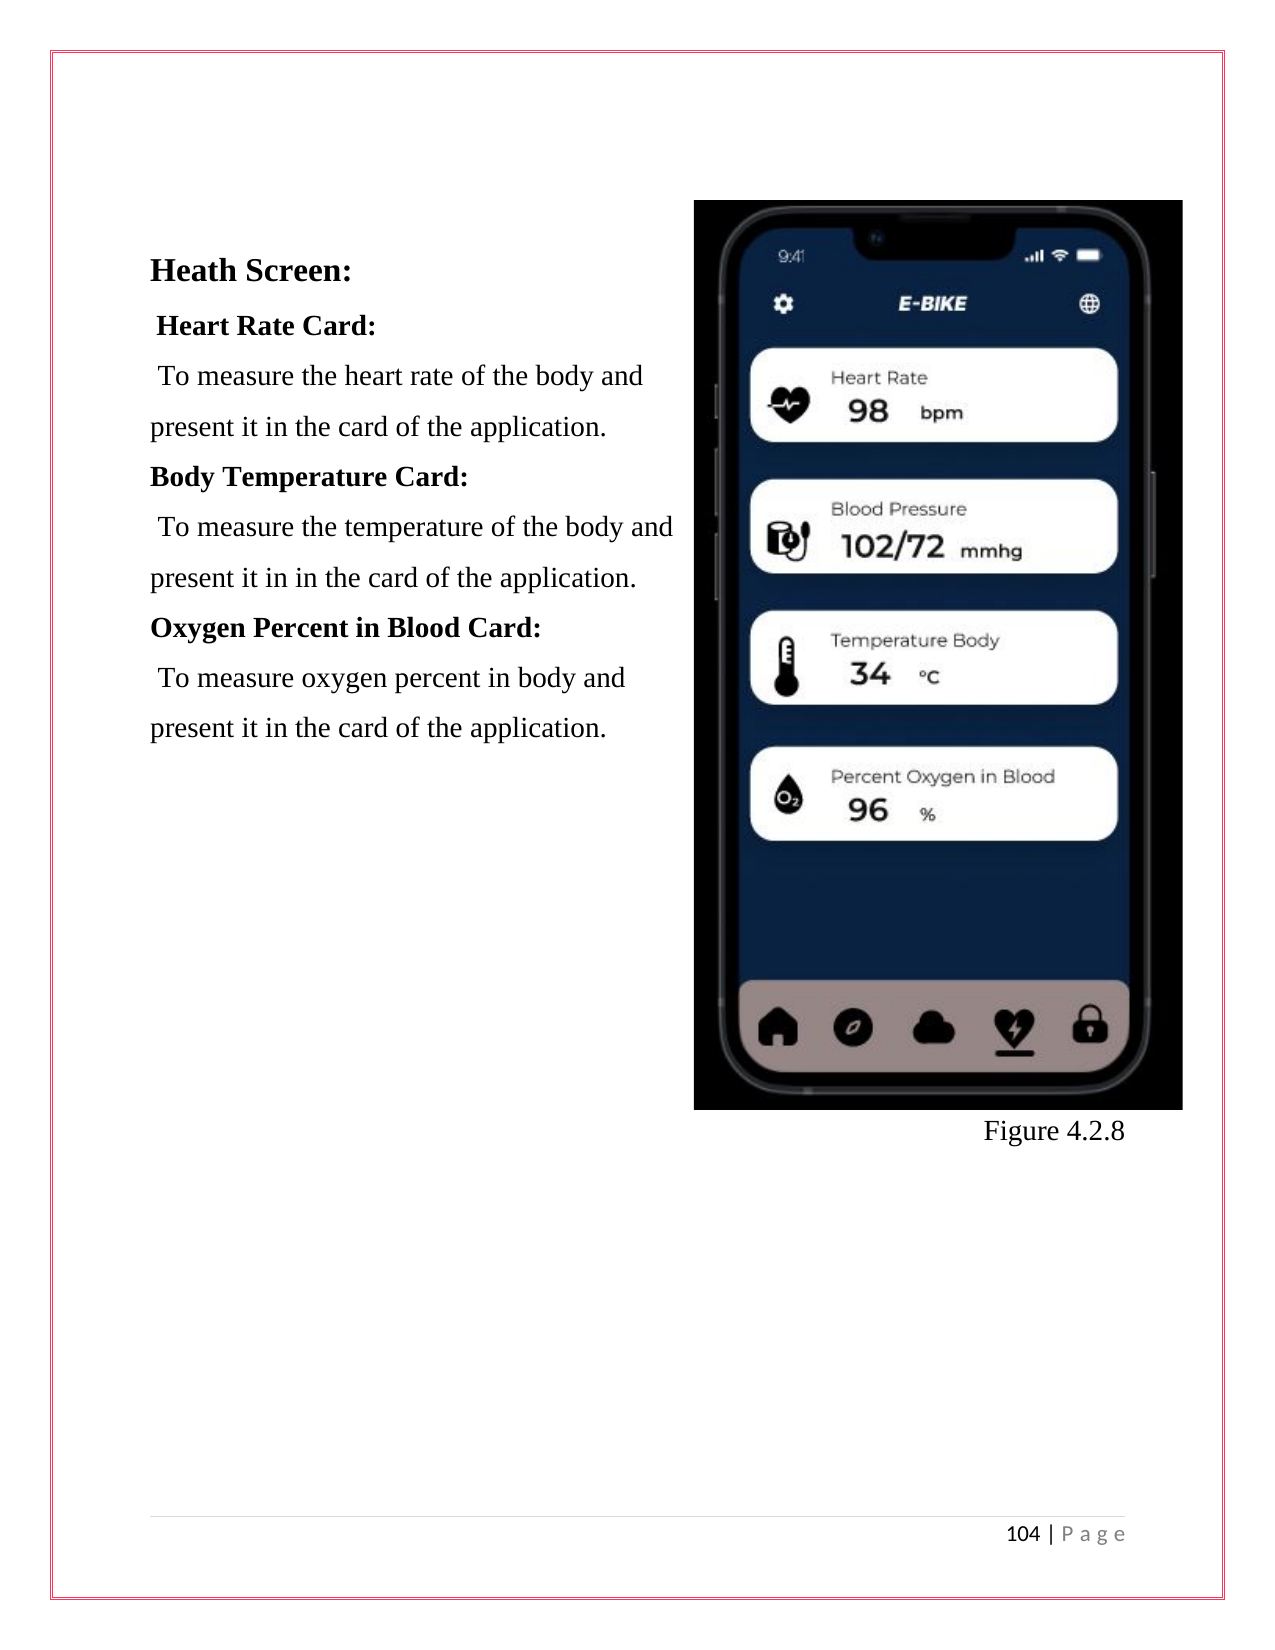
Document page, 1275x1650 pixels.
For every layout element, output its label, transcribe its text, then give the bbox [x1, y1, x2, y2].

text To measure oxygen percent in body and present it in the card of the application. [150, 660, 693, 744]
text Heath Screen: [150, 251, 693, 289]
picture [693, 200, 1183, 1110]
text Body Temperature Card: [150, 459, 693, 493]
text To measure the heart rate of the body and present it in the card of the application. [150, 358, 693, 442]
text Figure 4.2.8 [150, 1113, 1125, 1147]
text Oxygen Percent in Blood Card: [150, 610, 693, 643]
text To measure the temperature of the body and present it in in the card of the application. [150, 509, 693, 593]
text Heart Rate Card: [150, 308, 693, 342]
